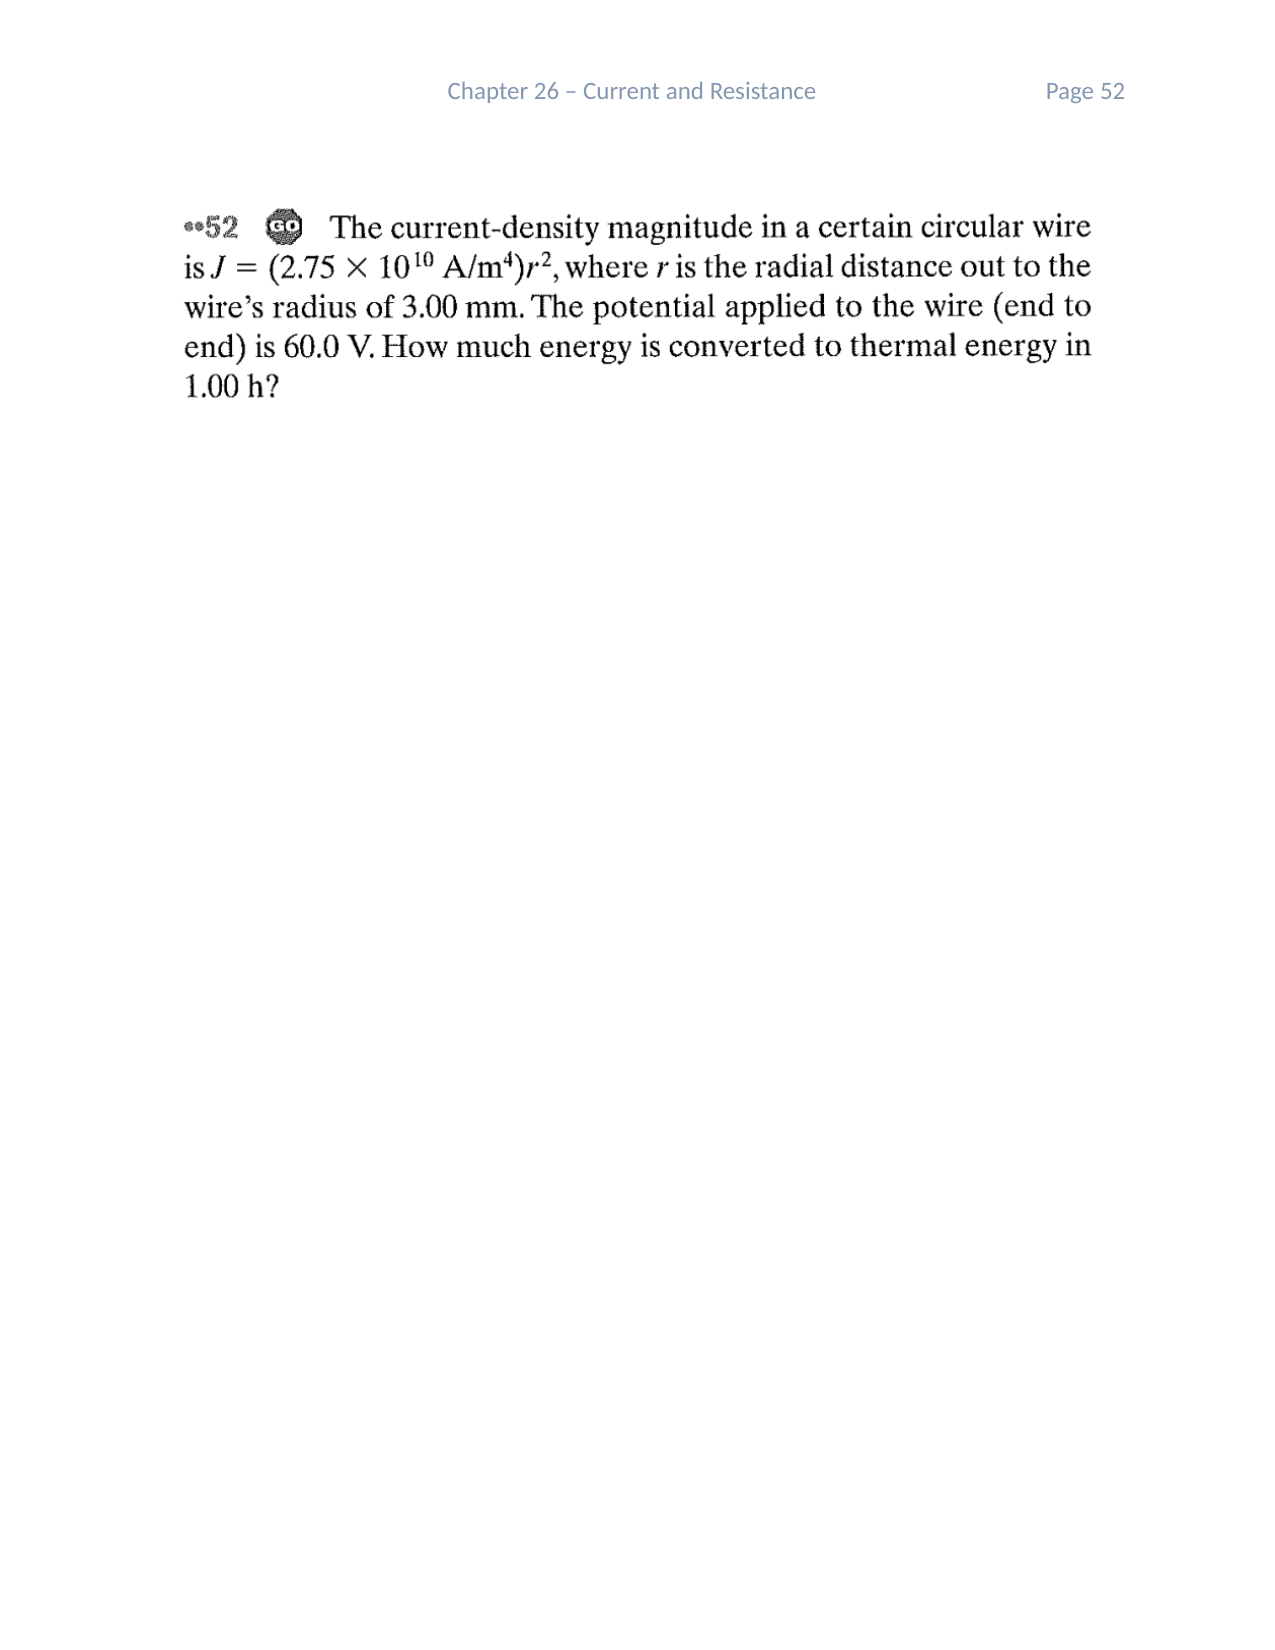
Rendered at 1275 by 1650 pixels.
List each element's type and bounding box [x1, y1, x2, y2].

picture [150, 196, 1125, 405]
